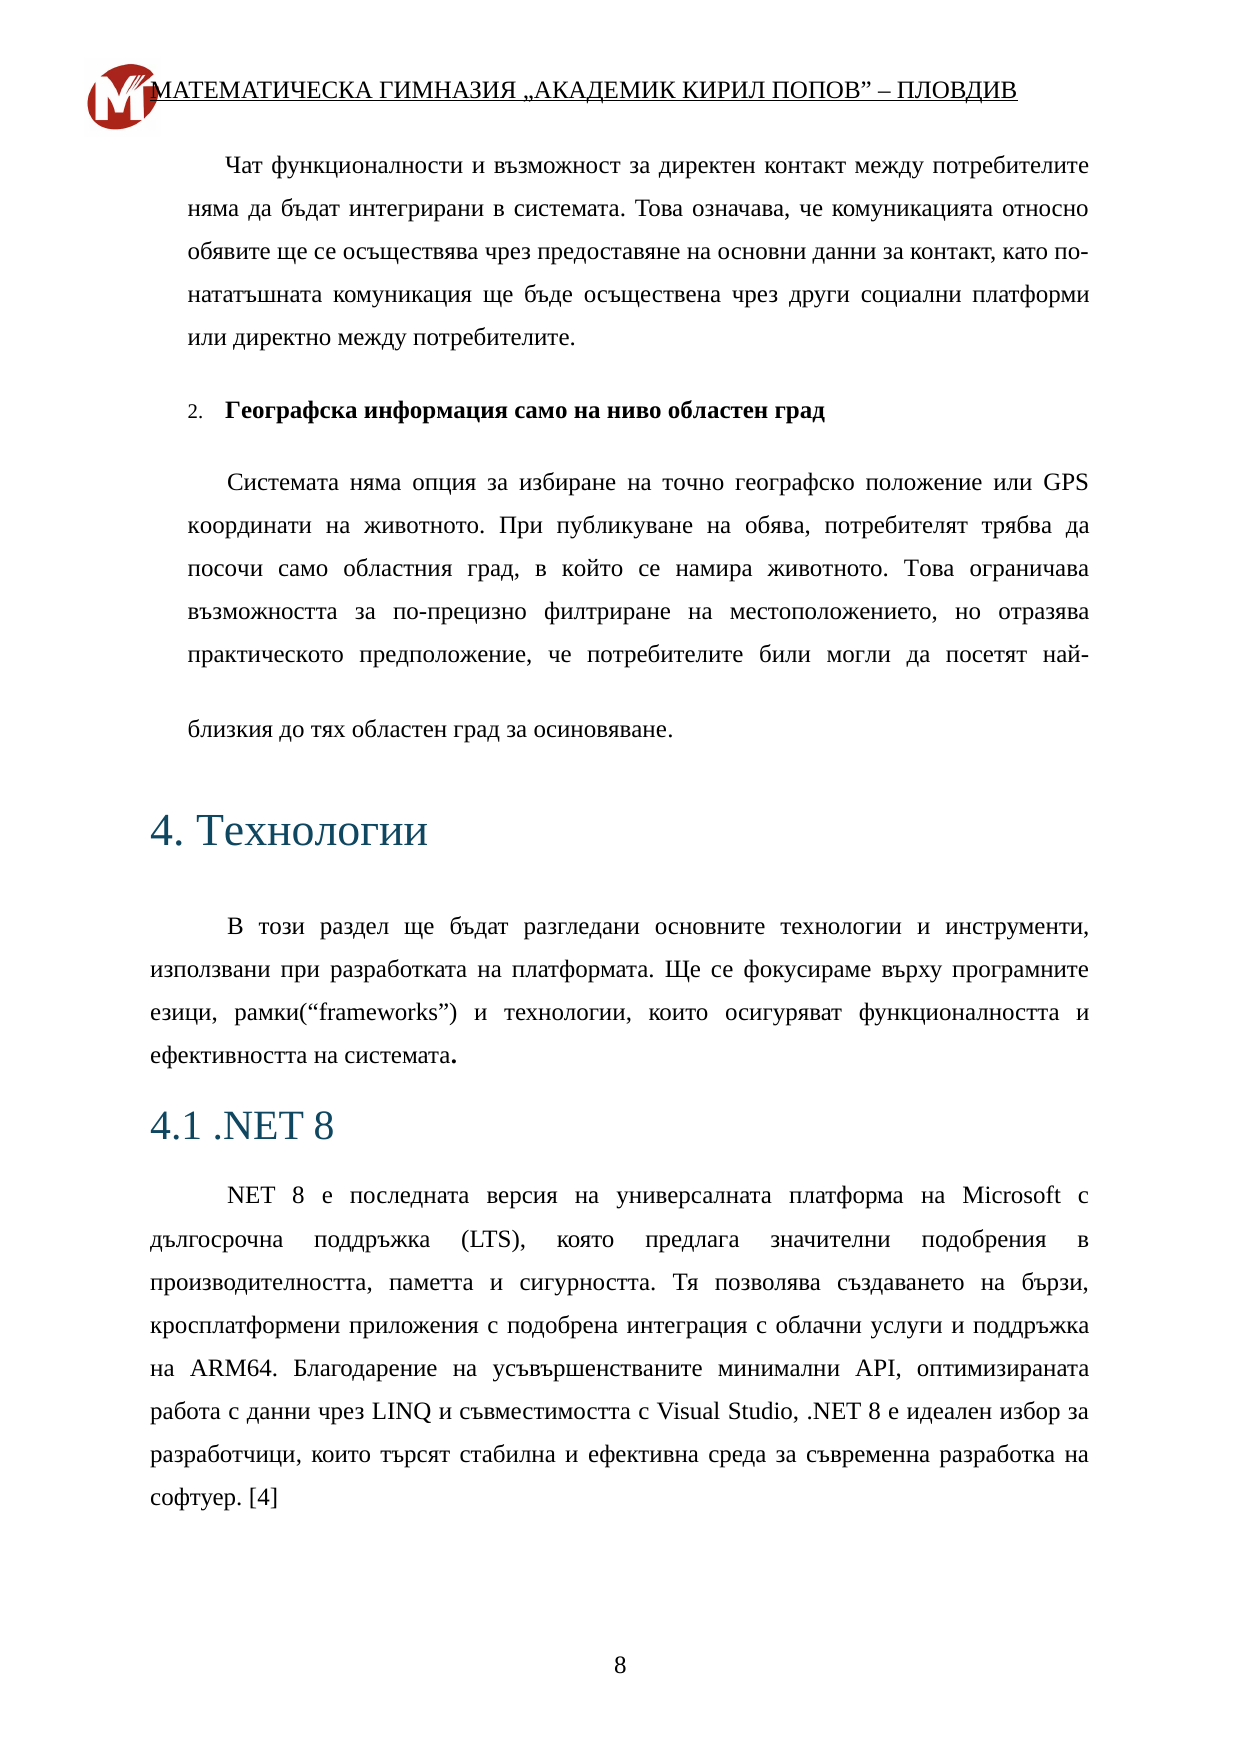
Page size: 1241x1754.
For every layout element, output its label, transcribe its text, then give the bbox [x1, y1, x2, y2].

picture [83, 58, 162, 137]
text Чат функционалности и възможност за директен контакт между потребителите няма да бъдат интегрирани в системата. Това означава, че комуникацията относно обявите ще се осъществява чрез предоставяне на основни данни за контакт, като по-нататъшната комуникация ще бъде осъществена чрез други социални платформи или директно между потребителите. [187, 150, 1090, 351]
text 4. Технологии [150, 803, 1090, 856]
text NET 8 е последната версия на универсалната платформа на Microsoft с дългосрочна поддръжка (LTS), която предлага значителни подобрения в производителността, паметта и сигурността. Тя позволява създаването на бързи, кросплатформени приложения с подобрена интеграция с облачни услуги и поддръжка на ARM64. Благодарение на усъвършенстваните минимални API, оптимизираната работа с данни чрез LINQ и съвместимостта с Visual Studio, .NET 8 е идеален избор за разработчици, които търсят стабилна и ефективна среда за съвременна разработка на софтуер. [150, 1181, 1090, 1511]
text Системата няма опция за избиране на точно географско положение или GPS координати на животното. При публикуване на обява, потребителят трябва да посочи само областния град, в който се намира животното. Това ограничава възможността за по-прецизно филтриране на местоположението, но отразява практическото предположение, че потребителите били могли да посетят най-близкия до тях областен град за осиновяване. [187, 467, 1090, 747]
text В този раздел ще бъдат разгледани основните технологии и инструменти, използвани при разработката на платформата. Ще се фокусираме върху програмните езици, рамки(“frameworks”) и технологии, които осигуряват функционалността и ефективността на системата. [150, 911, 1090, 1069]
subtitle 4.1 .NET 8 [150, 1100, 1090, 1148]
list Географска информация само на ниво областен град [187, 395, 1090, 423]
